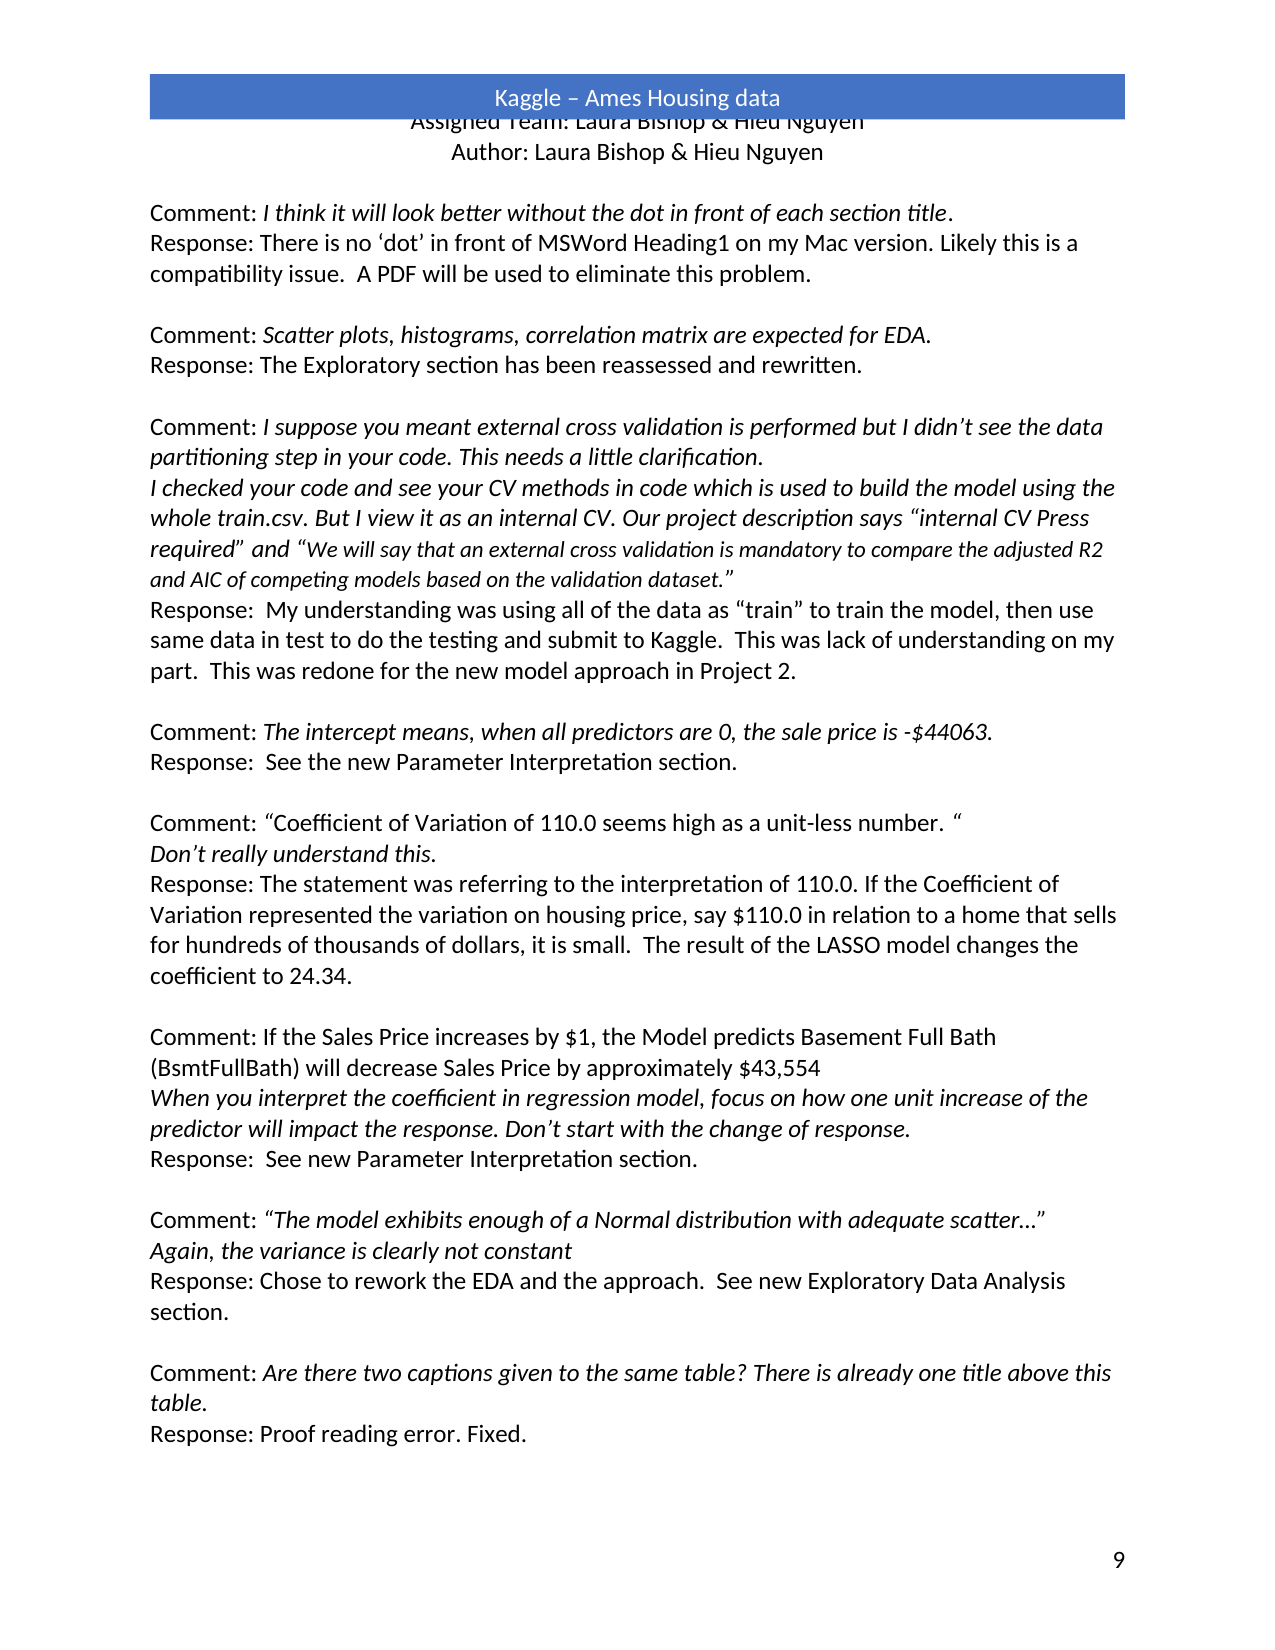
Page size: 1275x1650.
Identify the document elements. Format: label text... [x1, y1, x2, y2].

text Response: The statement was referring to the interpretation of 110.0. If the Coefficient of Variation represented the variation on housing price, say $110.0 in relation to a home that sells for hundreds of thousands of dollars, it is small. The result of the LASSO model changes the coefficient to 24.34. [150, 868, 1125, 991]
text Don’t really understand this. [150, 838, 1125, 868]
text Comment: If the Sales Price increases by $1, the Model predicts Basement Full Bath (BsmtFullBath) will decrease Sales Price by approximately $43,554 [150, 1021, 1125, 1082]
text Response: Chose to rework the EDA and the approach. See new Exploratory Data Analysis section. [150, 1265, 1125, 1326]
text Again, the variance is clearly not constant [150, 1235, 1125, 1265]
text Comment: Scatter plots, histograms, correlation matrix are expected for EDA. [150, 319, 1125, 350]
text Comment: “The model exhibits enough of a Normal distribution with adequate scatter…” [150, 1204, 1125, 1235]
text Comment: The intercept means, when all predictors are 0, the sale price is -$44063. [150, 716, 1125, 746]
text Comment: “Coefficient of Variation of 110.0 seems high as a unit-less number. “ [150, 807, 1125, 838]
text Response: There is no ‘dot’ in front of MSWord Heading1 on my Mac version. Likely this is a compatibility issue. A PDF will be used to eliminate this problem. [150, 228, 1125, 289]
text Comment: I think it will look better without the dot in front of each section title. [150, 197, 1125, 228]
text When you interpret the coefficient in regression model, focus on how one unit increase of the predictor will impact the response. Don’t start with the change of response. [150, 1082, 1125, 1143]
text I checked your code and see your CV methods in code which is used to build the model using the whole train.csv. But I view it as an internal CV. Our project description says “internal CV Press required” and “We will say that an external cross validation is mandatory to compare the adjusted R2 and AIC of competing models based on the validation dataset.” [150, 472, 1125, 594]
text Response: The Exploratory section has been reassessed and rewritten. [150, 350, 1125, 380]
text Response: My understanding was using all of the data as “train” to train the model, then use same data in test to do the testing and submit to Kaggle. This was lack of understanding on my part. This was redone for the new model approach in Project 2. [150, 594, 1125, 685]
text Response: See the new Parameter Interpretation section. [150, 746, 1125, 777]
text Comment: I suppose you meant external cross validation is performed but I didn’t see the data partitioning step in your code. This needs a little clarification. [150, 411, 1125, 472]
text Response: Proof reading error. Fixed. [150, 1418, 1125, 1448]
text Response: See new Parameter Interpretation section. [150, 1143, 1125, 1174]
text Comment: Are there two captions given to the same table? There is already one title above this table. [150, 1357, 1125, 1418]
